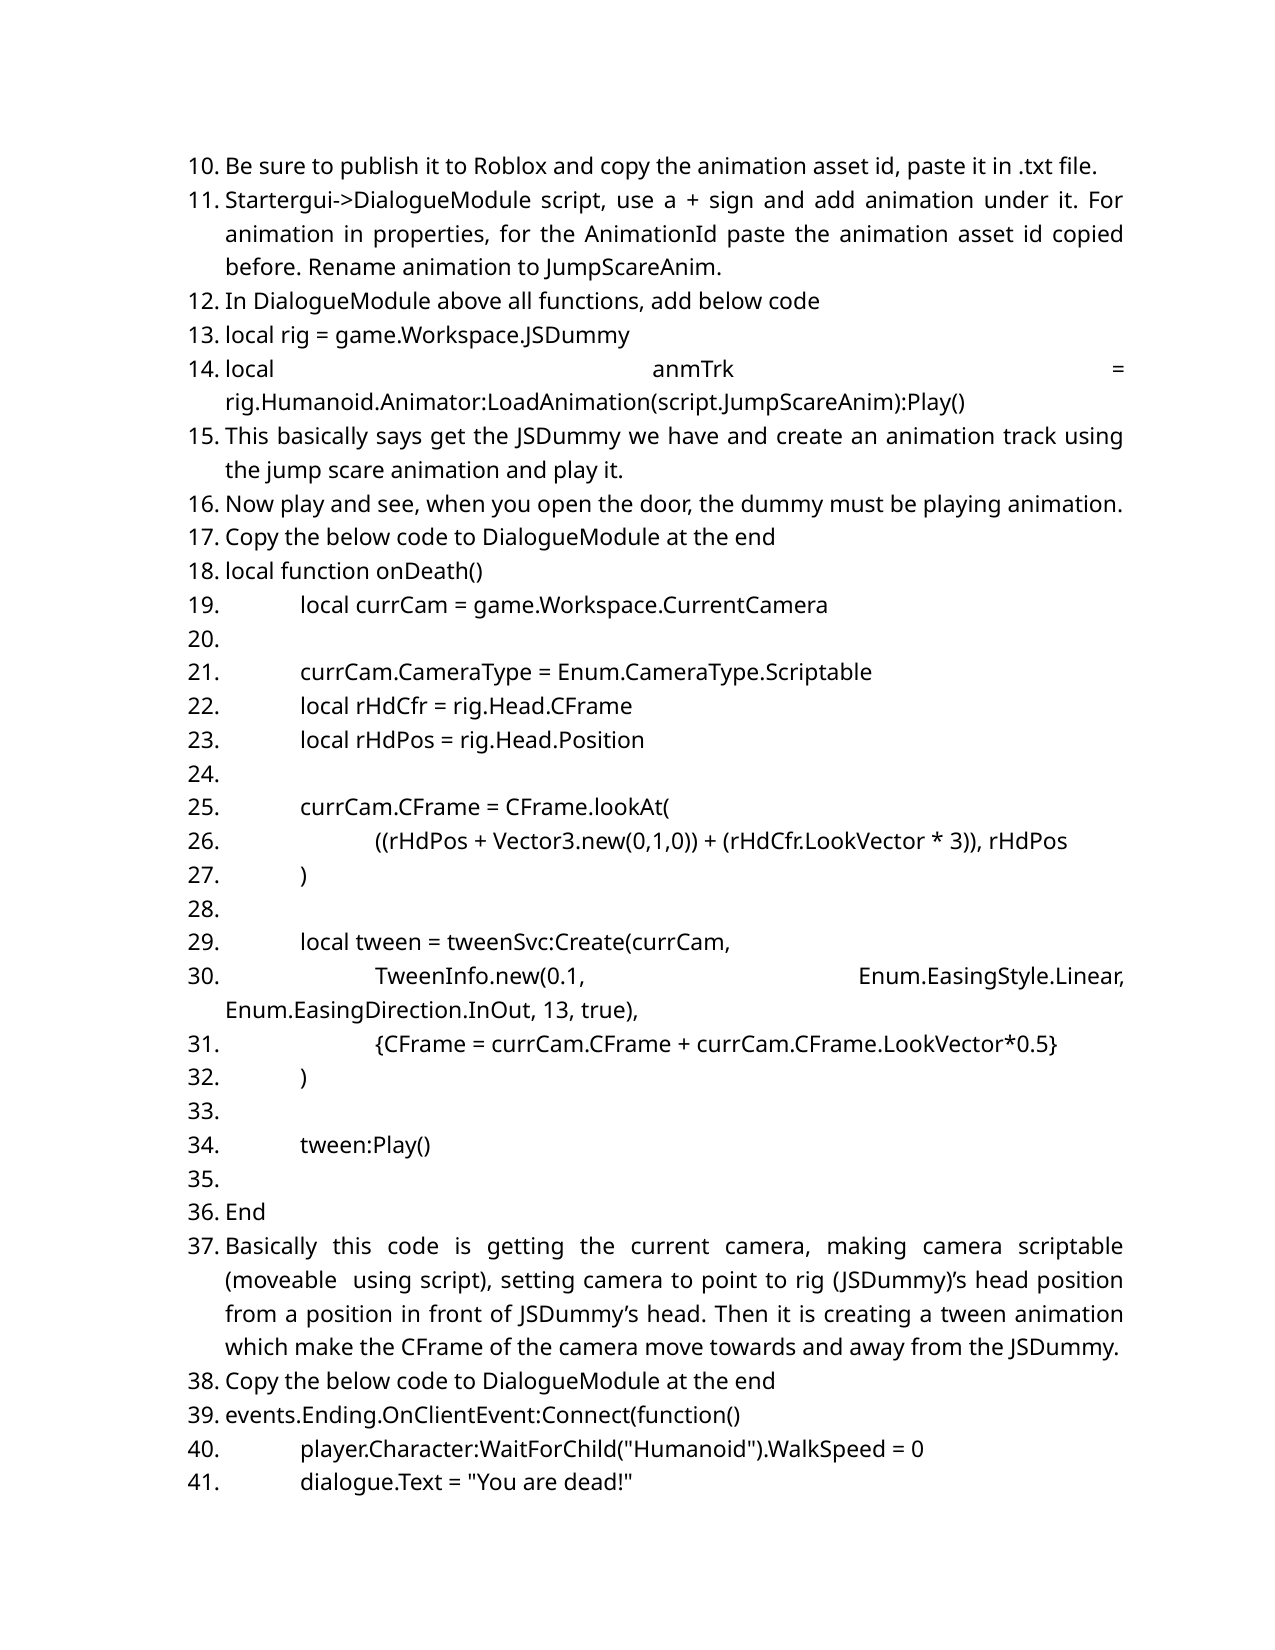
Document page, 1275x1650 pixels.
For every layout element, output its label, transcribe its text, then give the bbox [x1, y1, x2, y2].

list local rHdCfr = rig.Head.CFrame [187, 690, 1125, 721]
list Startergui->DialogueModule script, use a + sign and add animation under it. For animation in properties, for the AnimationId paste the animation asset id copied before. Rename animation to JumpScareAnim. [187, 184, 1125, 282]
list currCam.CFrame = CFrame.lookAt( [187, 791, 1125, 822]
list ) [187, 1061, 1125, 1092]
list {CFrame = currCam.CFrame + currCam.CFrame.LookVector*0.5} [187, 1027, 1125, 1059]
list This basically says get the JSDummy we have and create an animation track using the jump scare animation and play it. [187, 420, 1125, 485]
list Now play and see, when you open the door, the dummy must be playing animation. [187, 487, 1125, 519]
list TweenInfo.new(0.1, Enum.EasingStyle.Linear, Enum.EasingDirection.InOut, 13, true), [187, 960, 1125, 1025]
list events.Ending.OnClientEvent:Connect(function() [187, 1399, 1125, 1430]
list ) [187, 859, 1125, 890]
list Be sure to publish it to Roblox and copy the animation asset id, paste it in .txt file. [187, 150, 1125, 181]
list local rHdPos = rig.Head.Position [187, 724, 1125, 755]
list local rig = game.Workspace.JSDummy [187, 319, 1125, 350]
list local anmTrk = rig.Humanoid.Animator:LoadAnimation(script.JumpScareAnim):Play() [187, 352, 1125, 417]
list ((rHdPos + Vector3.new(0,1,0)) + (rHdCfr.LookVector * 3)), rHdPos [187, 825, 1125, 856]
list tween:Play() [187, 1129, 1125, 1160]
list currCam.CameraType = Enum.CameraType.Scriptable [187, 656, 1125, 687]
list local function onDeath() [187, 555, 1125, 586]
list Copy the below code to DialogueModule at the end [187, 1365, 1125, 1396]
list Basically this code is getting the current camera, making camera scriptable (moveable using script), setting camera to point to rig (JSDummy)’s head position from a position in front of JSDummy’s head. Then it is creating a tween animation which make the CFrame of the camera move towards and away from the JSDummy. [187, 1230, 1125, 1362]
list local currCam = game.Workspace.CurrentCamera [187, 589, 1125, 620]
list player.Character:WaitForChild("Humanoid").WalkSpeed = 0 [187, 1432, 1125, 1464]
list End [187, 1196, 1125, 1227]
list local tween = tweenSvc:Create(currCam, [187, 926, 1125, 957]
list In DialogueModule above all functions, add below code [187, 285, 1125, 316]
list Copy the below code to DialogueModule at the end [187, 521, 1125, 552]
list dialogue.Text = "You are dead!" [187, 1466, 1125, 1497]
